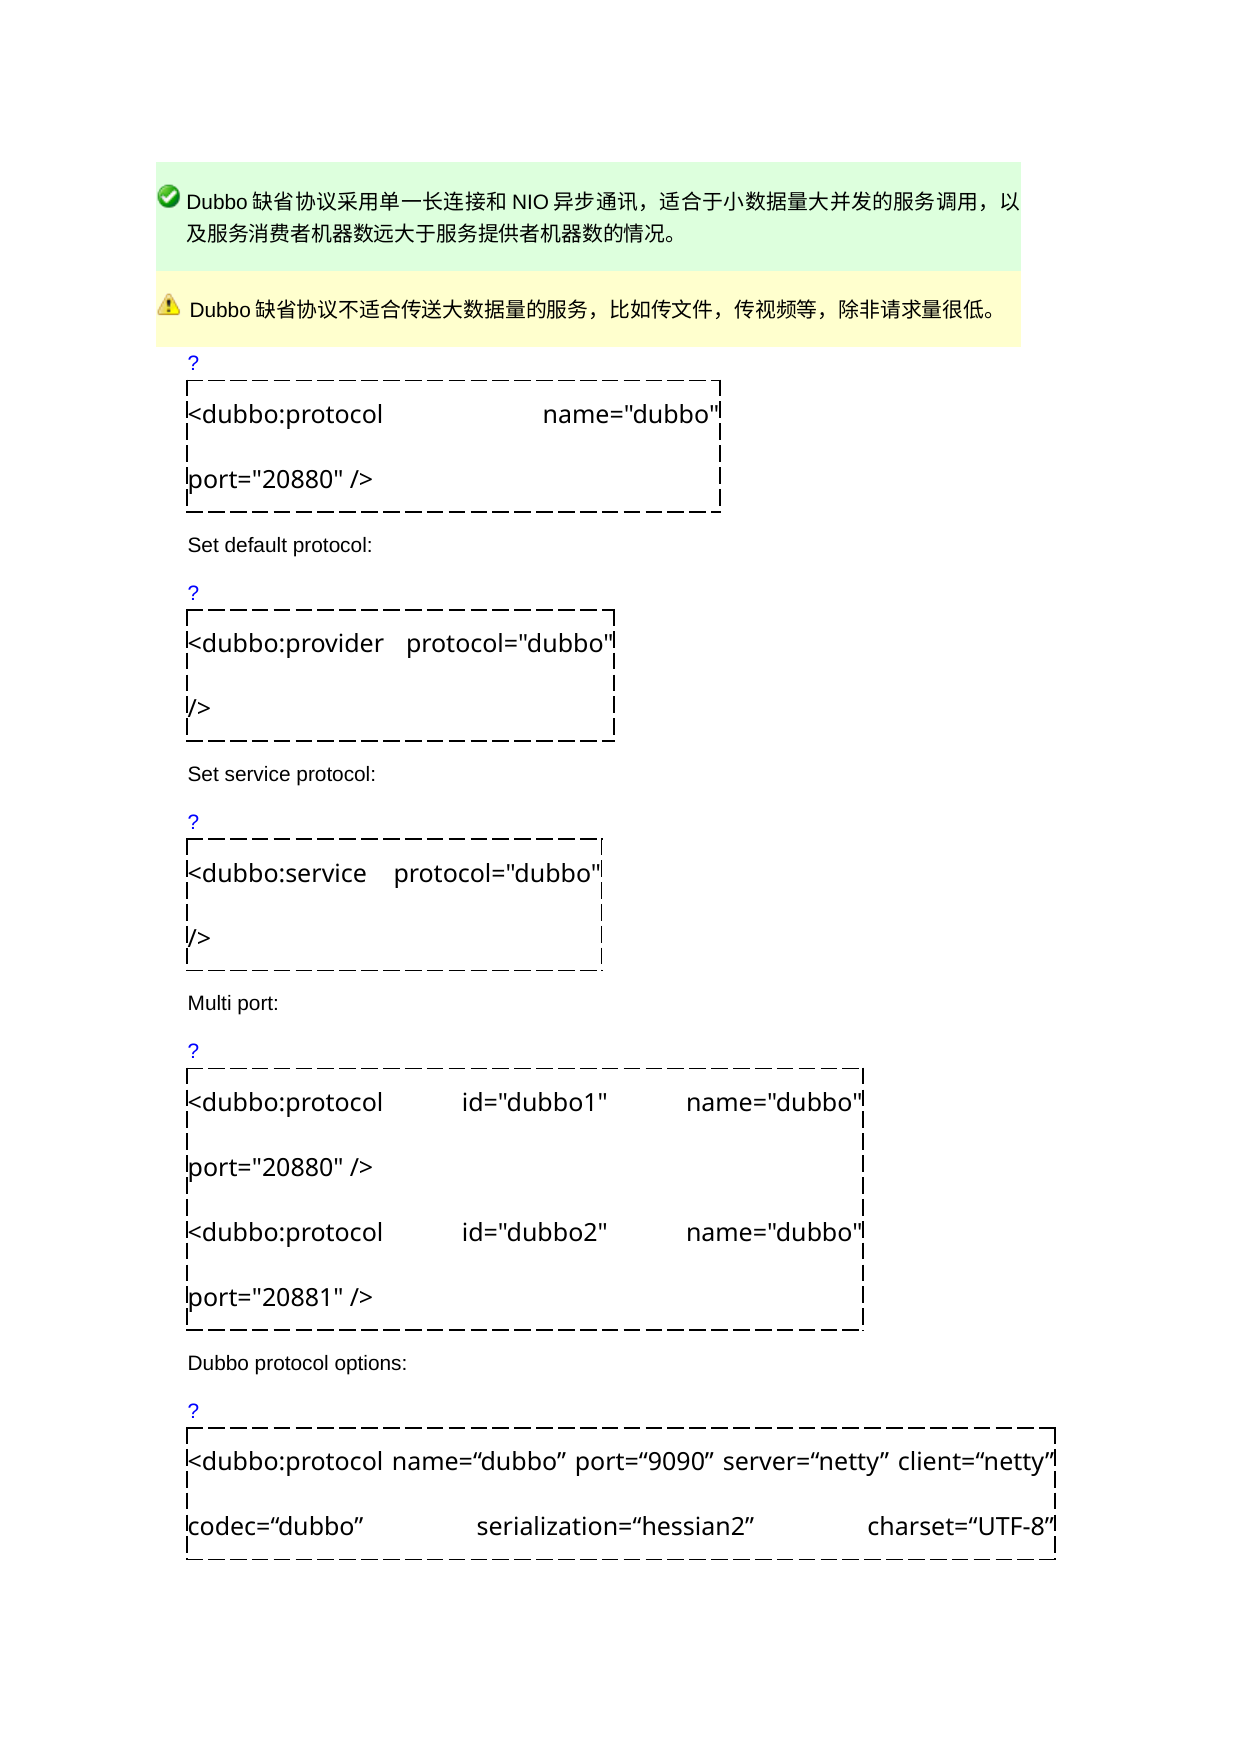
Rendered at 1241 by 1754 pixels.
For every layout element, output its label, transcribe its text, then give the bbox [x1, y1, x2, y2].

text ? [187, 1394, 1053, 1427]
text Set service protocol: [187, 758, 1053, 790]
text ? [187, 576, 1053, 609]
picture [156, 183, 182, 210]
text ? [187, 806, 1053, 838]
text ? [187, 1035, 1053, 1068]
text Multi port: [187, 987, 1053, 1019]
picture [156, 292, 182, 319]
table_header <dubbo:protocol id="dubbo1" name="dubbo" port="20880" /> <dubbo:protocol id="dubbo2" name="dubbo" port="20881" /> [187, 1068, 863, 1329]
table_cell Dubbo缺省协议不适合传送大数据量的服务，比如传文件，传视频等，除非请求量很低。 [189, 271, 1021, 347]
text Set default protocol: [187, 528, 1053, 561]
table_header Dubbo缺省协议采用单一长连接和NIO异步通讯，适合于小数据量大并发的服务调用，以及服务消费者机器数远大于服务提供者机器数的情况。 [186, 162, 1021, 271]
table_header <dubbo:provider protocol="dubbo" /> [187, 609, 614, 740]
table_cell [156, 271, 189, 347]
text ? [187, 347, 1053, 379]
table_header [156, 162, 186, 271]
table_header <dubbo:service protocol="dubbo" /> [187, 838, 602, 970]
text Dubbo protocol options: [187, 1346, 1053, 1379]
table_header <dubbo:protocol name="dubbo" port="20880" /> [187, 380, 720, 511]
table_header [187, 1427, 1055, 1558]
